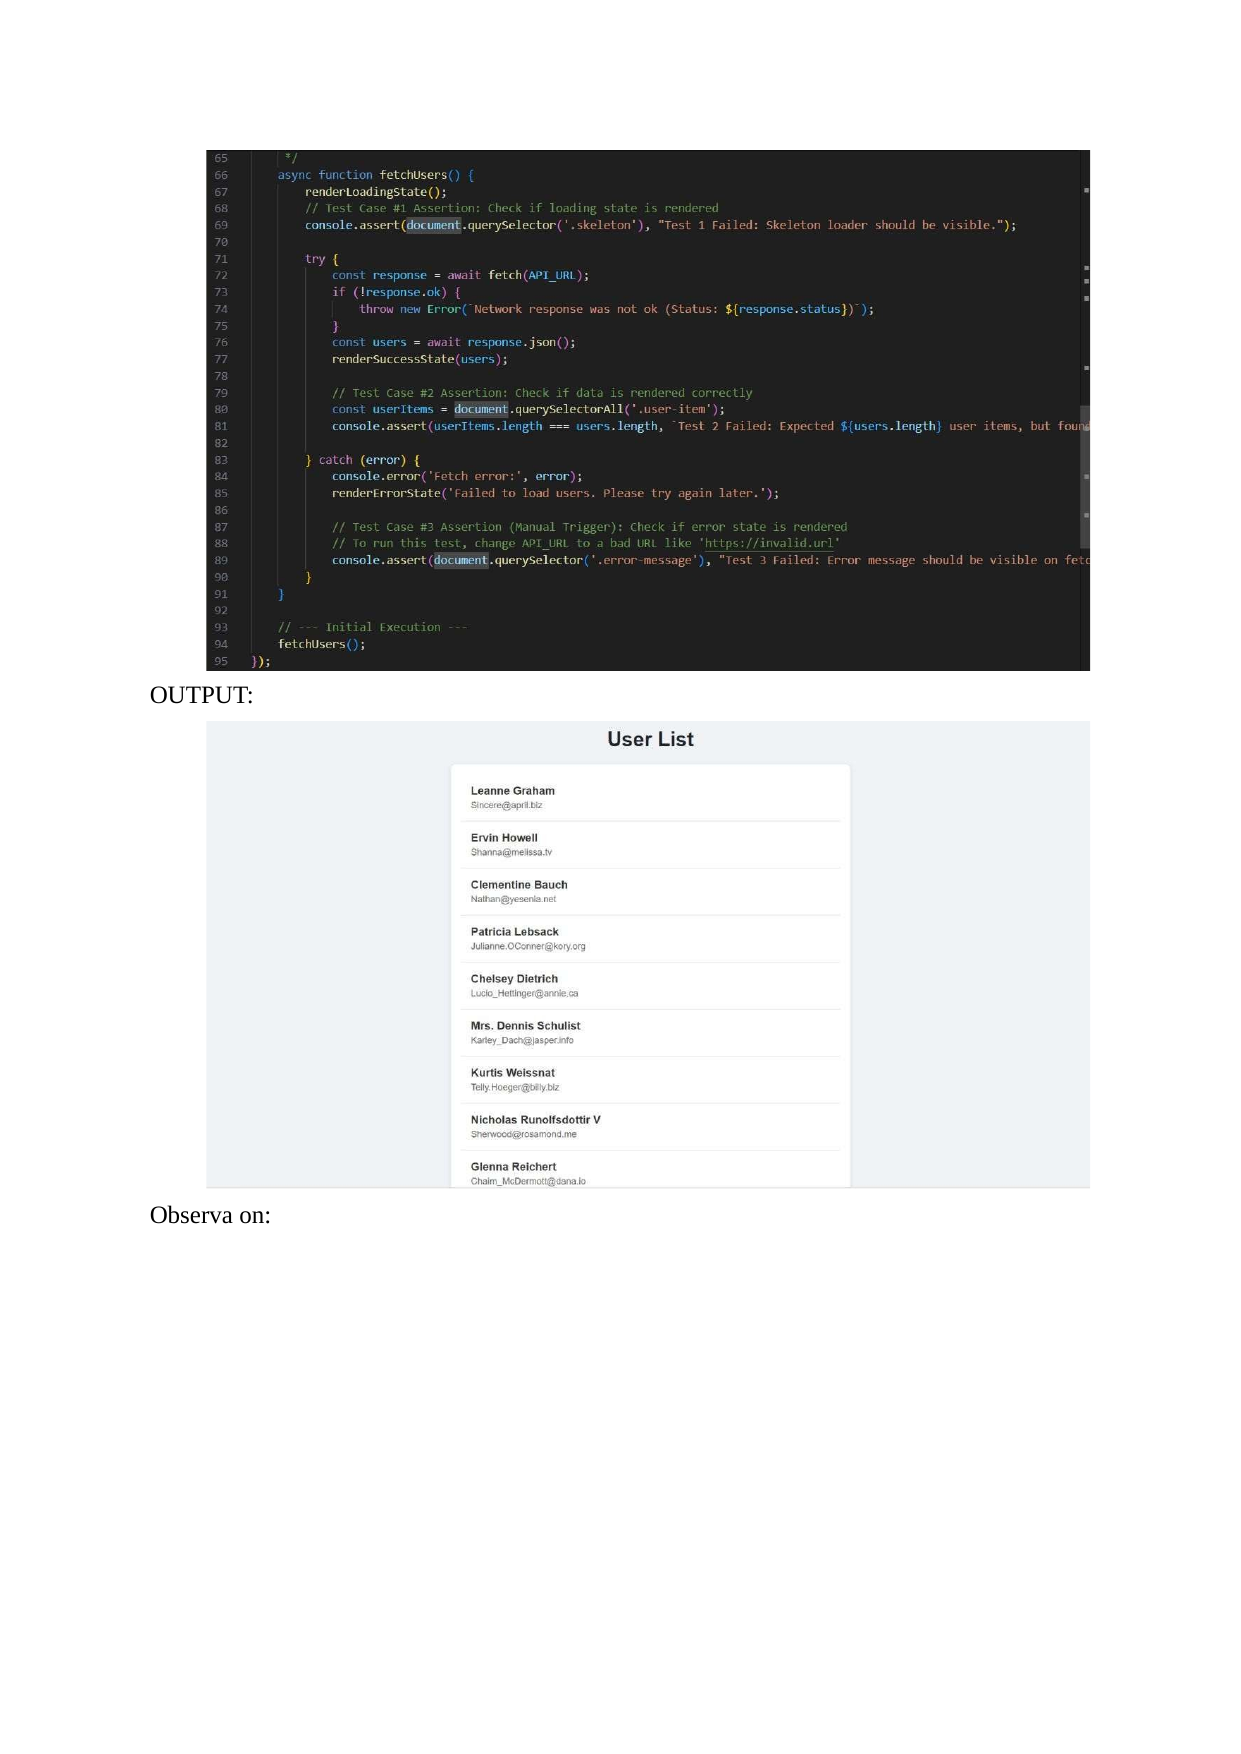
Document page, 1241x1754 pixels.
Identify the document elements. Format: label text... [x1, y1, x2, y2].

picture [206, 721, 1091, 1189]
text Observa on: [149, 1200, 1090, 1229]
picture [206, 150, 1091, 671]
text OUTPUT: [149, 680, 1090, 709]
